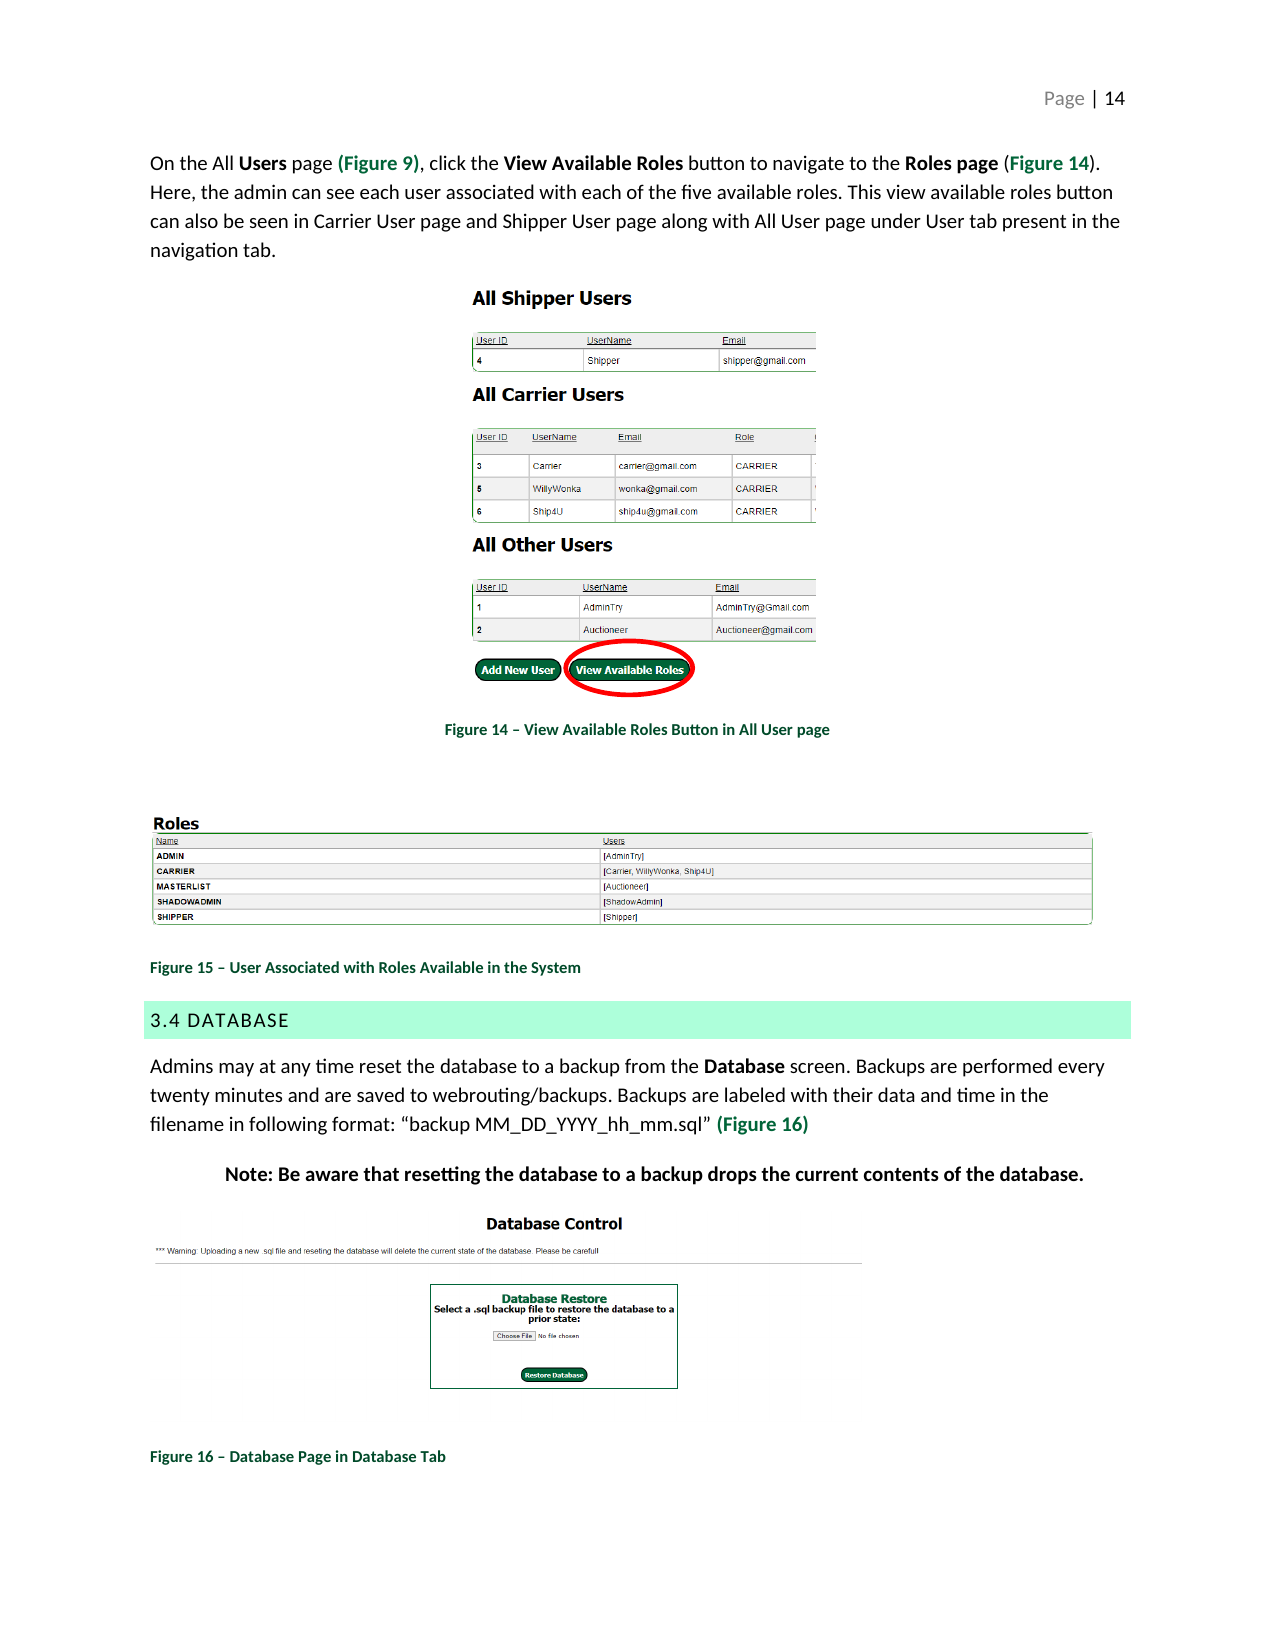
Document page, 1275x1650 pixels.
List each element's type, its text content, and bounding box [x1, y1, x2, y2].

text Note: Be aware that resetting the database to a backup drops the current contents of the database. [225, 1162, 1125, 1187]
picture [150, 813, 1094, 933]
text Figure 16 – Database Page in Database Tab [150, 1446, 1125, 1467]
picture [459, 287, 816, 695]
picture [569, 644, 690, 692]
text Figure 14 – View Available Roles Button in All User page [150, 719, 1125, 739]
text Admins may at any time reset the database to a backup from the Database screen. Backups are performed every twenty minutes and are saved to webrouting/backups. Backups are labeled with their data and time in the filename in following format: “backup MM_DD_YYYY_hh_mm.sql” (Figure 16) [150, 1053, 1125, 1137]
subtitle 3.4 Database [150, 1008, 1125, 1033]
text Figure 15 – User Associated with Roles Available in the System [150, 957, 1125, 977]
picture [150, 1211, 862, 1422]
text On the All Users page (Figure 9), click the View Available Roles button to navigate to the Roles page (Figure 14). Here, the admin can see each user associated with each of the five available roles. This view available roles button can also be seen in Carrier User page and Shipper User page along with All User page under User tab present in the navigation tab. [150, 150, 1125, 263]
